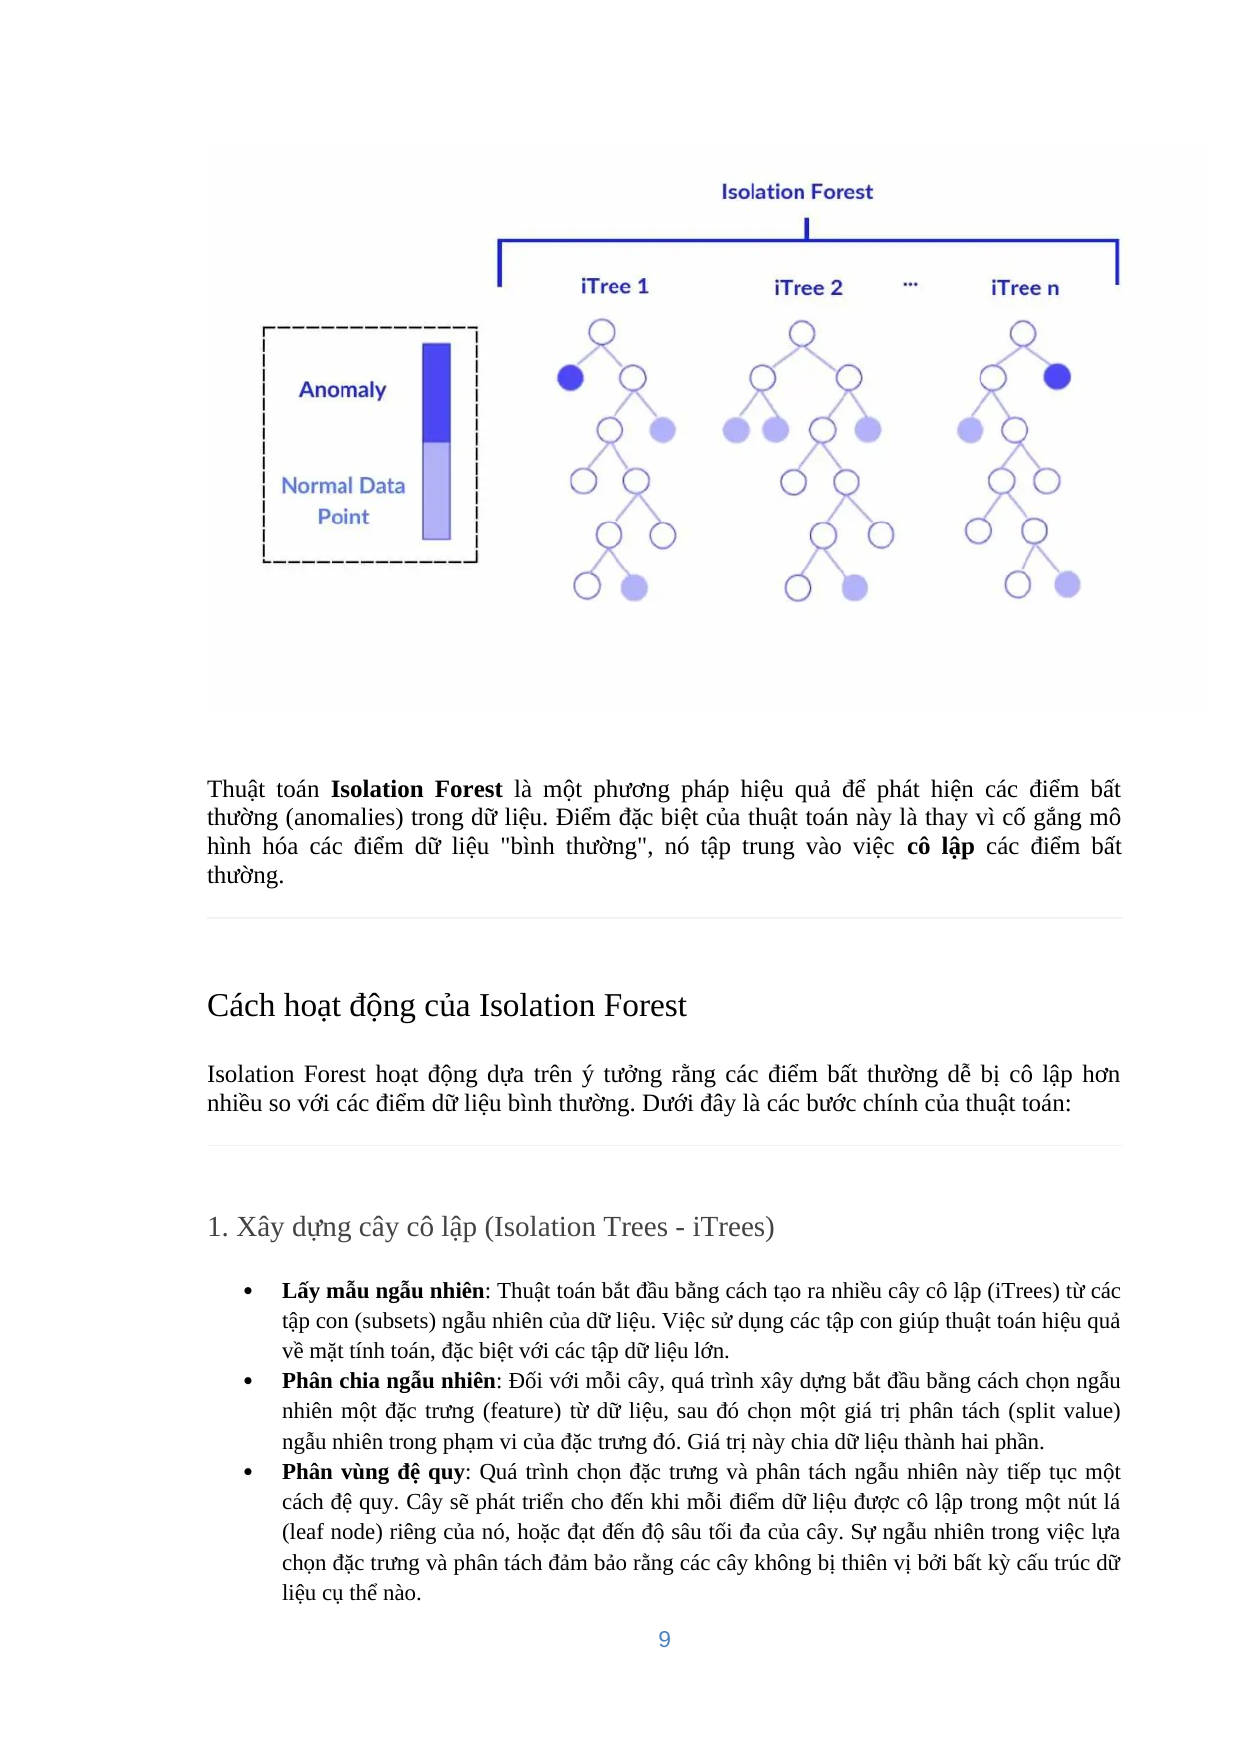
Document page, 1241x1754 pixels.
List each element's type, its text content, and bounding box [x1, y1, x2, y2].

text Isolation Forest hoạt động dựa trên ý tưởng rằng các điểm bất thường dễ bị cô lập hơn nhiều so với các điểm dữ liệu bình thường. Dưới đây là các bước chính của thuật toán: [207, 1059, 1122, 1116]
text Thuật toán Isolation Forest là một phương pháp hiệu quả để phát hiện các điểm bất thường (anomalies) trong dữ liệu. Điểm đặc biệt của thuật toán này là thay vì cố gắng mô hình hóa các điểm dữ liệu "bình thường", nó tập trung vào việc cô lập các điểm bất thường. [207, 774, 1122, 889]
picture [206, 147, 1208, 711]
list Lấy mẫu ngẫu nhiên: Thuật toán bắt đầu bằng cách tạo ra nhiều cây cô lập (iTrees) từ các tập con (subsets) ngẫu nhiên của dữ liệu. Việc sử dụng các tập con giúp thuật toán hiệu quả về mặt tính toán, đặc biệt với các tập dữ liệu lớn. [244, 1277, 1122, 1363]
list Phân chia ngẫu nhiên: Đối với mỗi cây, quá trình xây dựng bắt đầu bằng cách chọn ngẫu nhiên một đặc trưng (feature) từ dữ liệu, sau đó chọn một giá trị phân tách (split value) ngẫu nhiên trong phạm vi của đặc trưng đó. Giá trị này chia dữ liệu thành hai phần. [244, 1367, 1122, 1454]
subtitle 1. Xây dựng cây cô lập (Isolation Trees - iTrees) [207, 1209, 1122, 1243]
list Phân vùng đệ quy: Quá trình chọn đặc trưng và phân tách ngẫu nhiên này tiếp tục một cách đệ quy. Cây sẽ phát triển cho đến khi mỗi điểm dữ liệu được cô lập trong một nút lá (leaf node) riêng của nó, hoặc đạt đến độ sâu tối đa của cây. Sự ngẫu nhiên trong việc lựa chọn đặc trưng và phân tách đảm bảo rằng các cây không bị thiên vị bởi bất kỳ cấu trúc dữ liệu cụ thể nào. [244, 1458, 1122, 1605]
subtitle Cách hoạt động của Isolation Forest [207, 986, 1122, 1024]
